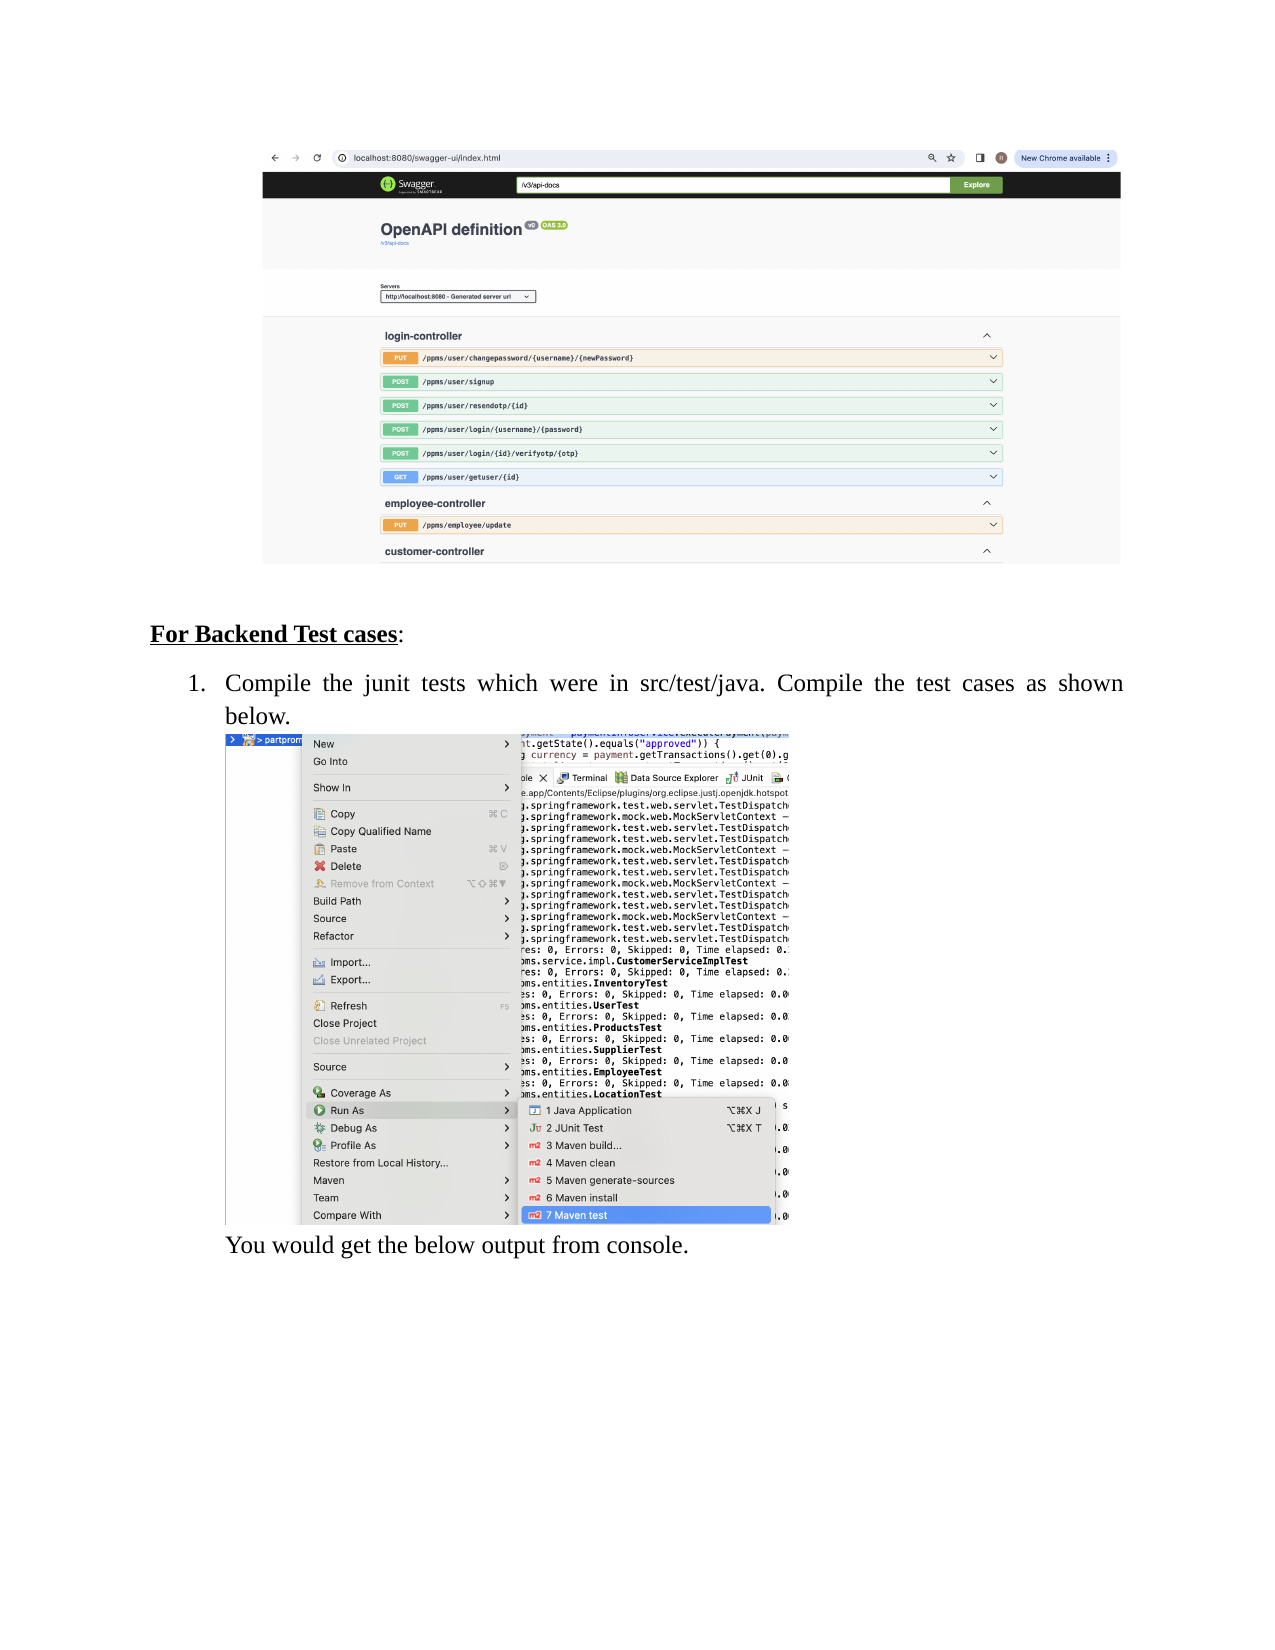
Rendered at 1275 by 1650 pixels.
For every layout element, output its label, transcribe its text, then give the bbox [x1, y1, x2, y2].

text For Backend Test cases: [150, 619, 1125, 647]
list Compile the junit tests which were in src/test/java. Compile the test cases as shown below. [187, 668, 1125, 730]
picture [225, 734, 789, 1225]
list You would get the below output from console. [225, 1230, 1125, 1258]
picture [262, 150, 1121, 564]
